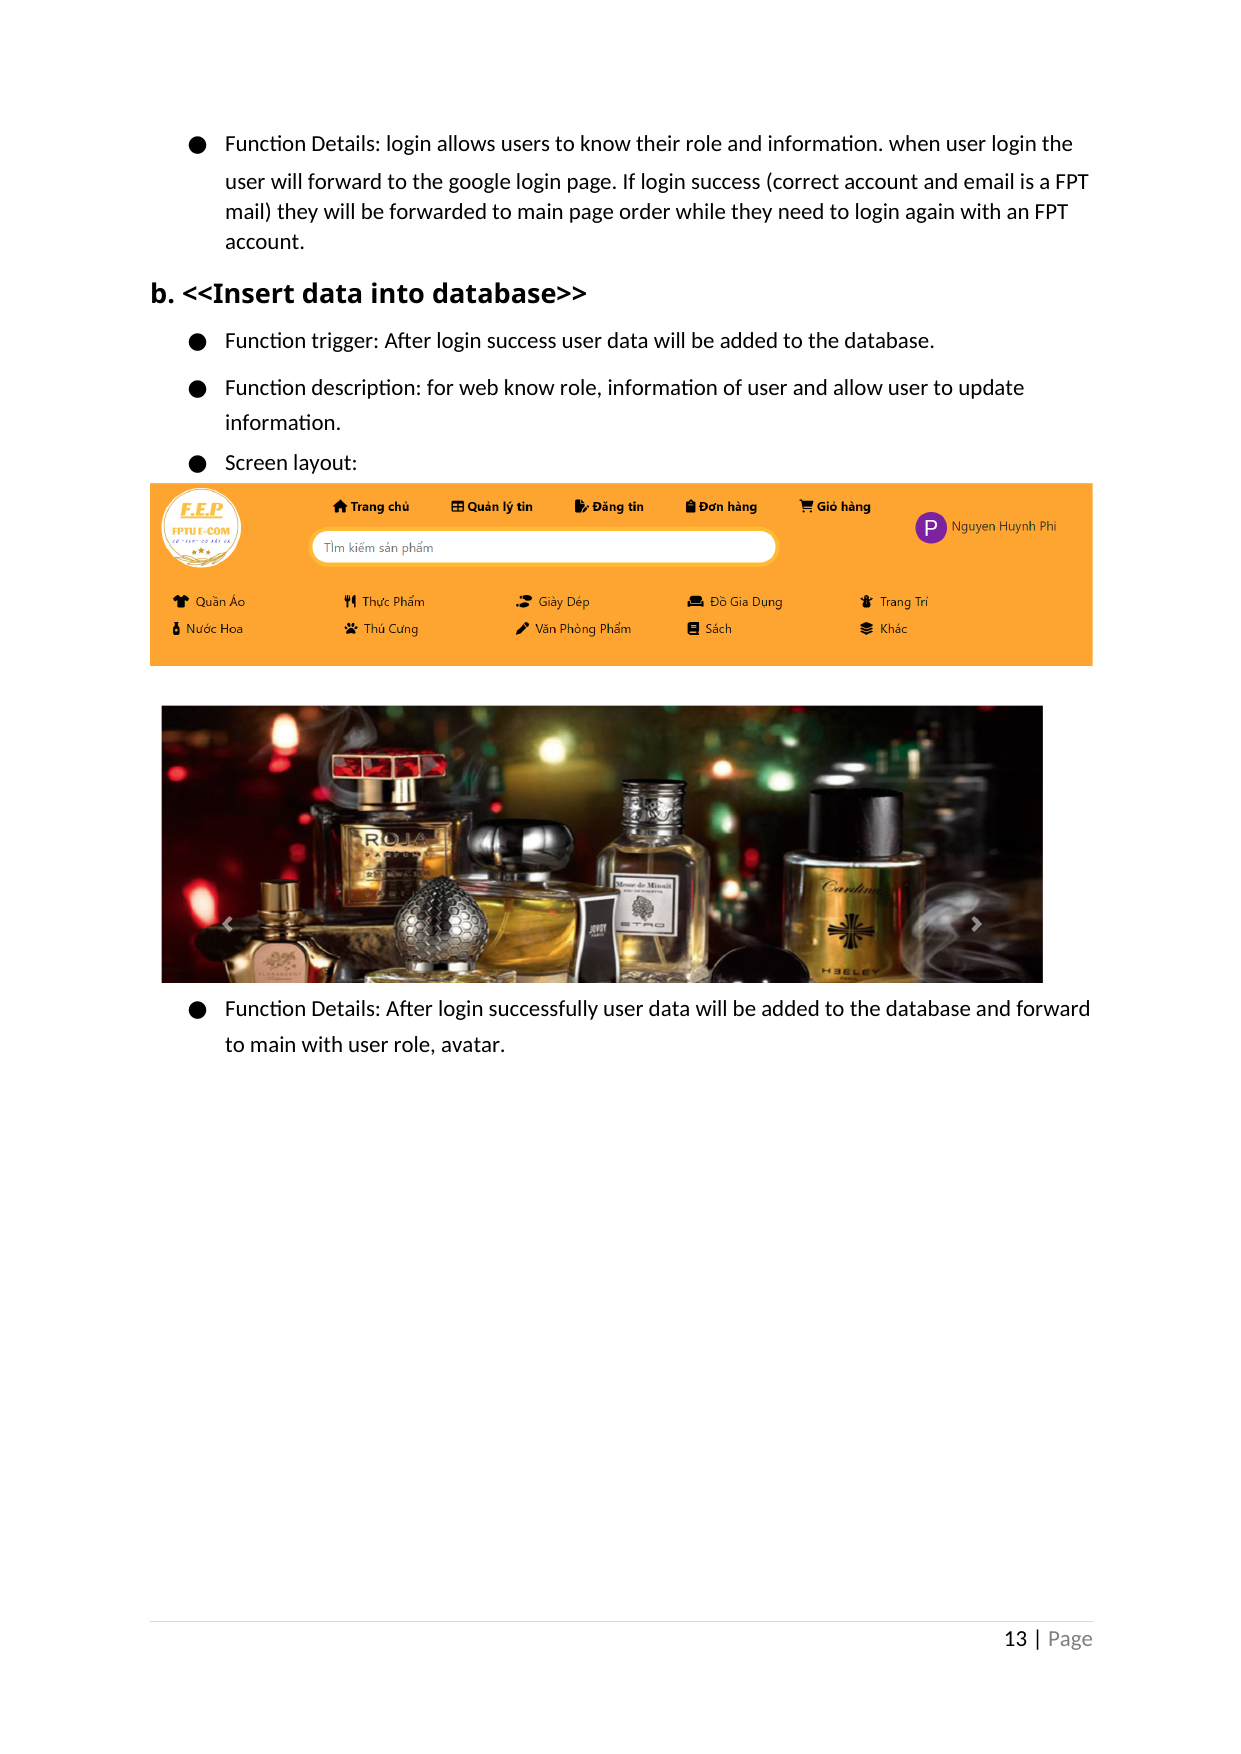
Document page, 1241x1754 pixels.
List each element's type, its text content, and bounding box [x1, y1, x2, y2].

picture [150, 483, 1093, 983]
list Function trigger: After login success user data will be added to the database. [187, 314, 1093, 361]
list Screen layout: [187, 436, 1093, 483]
list Function description: for web know role, information of user and allow user to update information. [187, 361, 1093, 436]
list Function Details: login allows users to know their role and information. when user login the user will forward to the google login page. If login success (correct account and email is a FPT mail) they will be forwarded to main page order while they need to login again with an FPT account. [187, 118, 1093, 256]
subtitle b. <<Insert data into database>> [150, 274, 1093, 311]
list Function Details: After login successfully user data will be added to the database and forward to main with user role, avatar. [187, 983, 1093, 1058]
